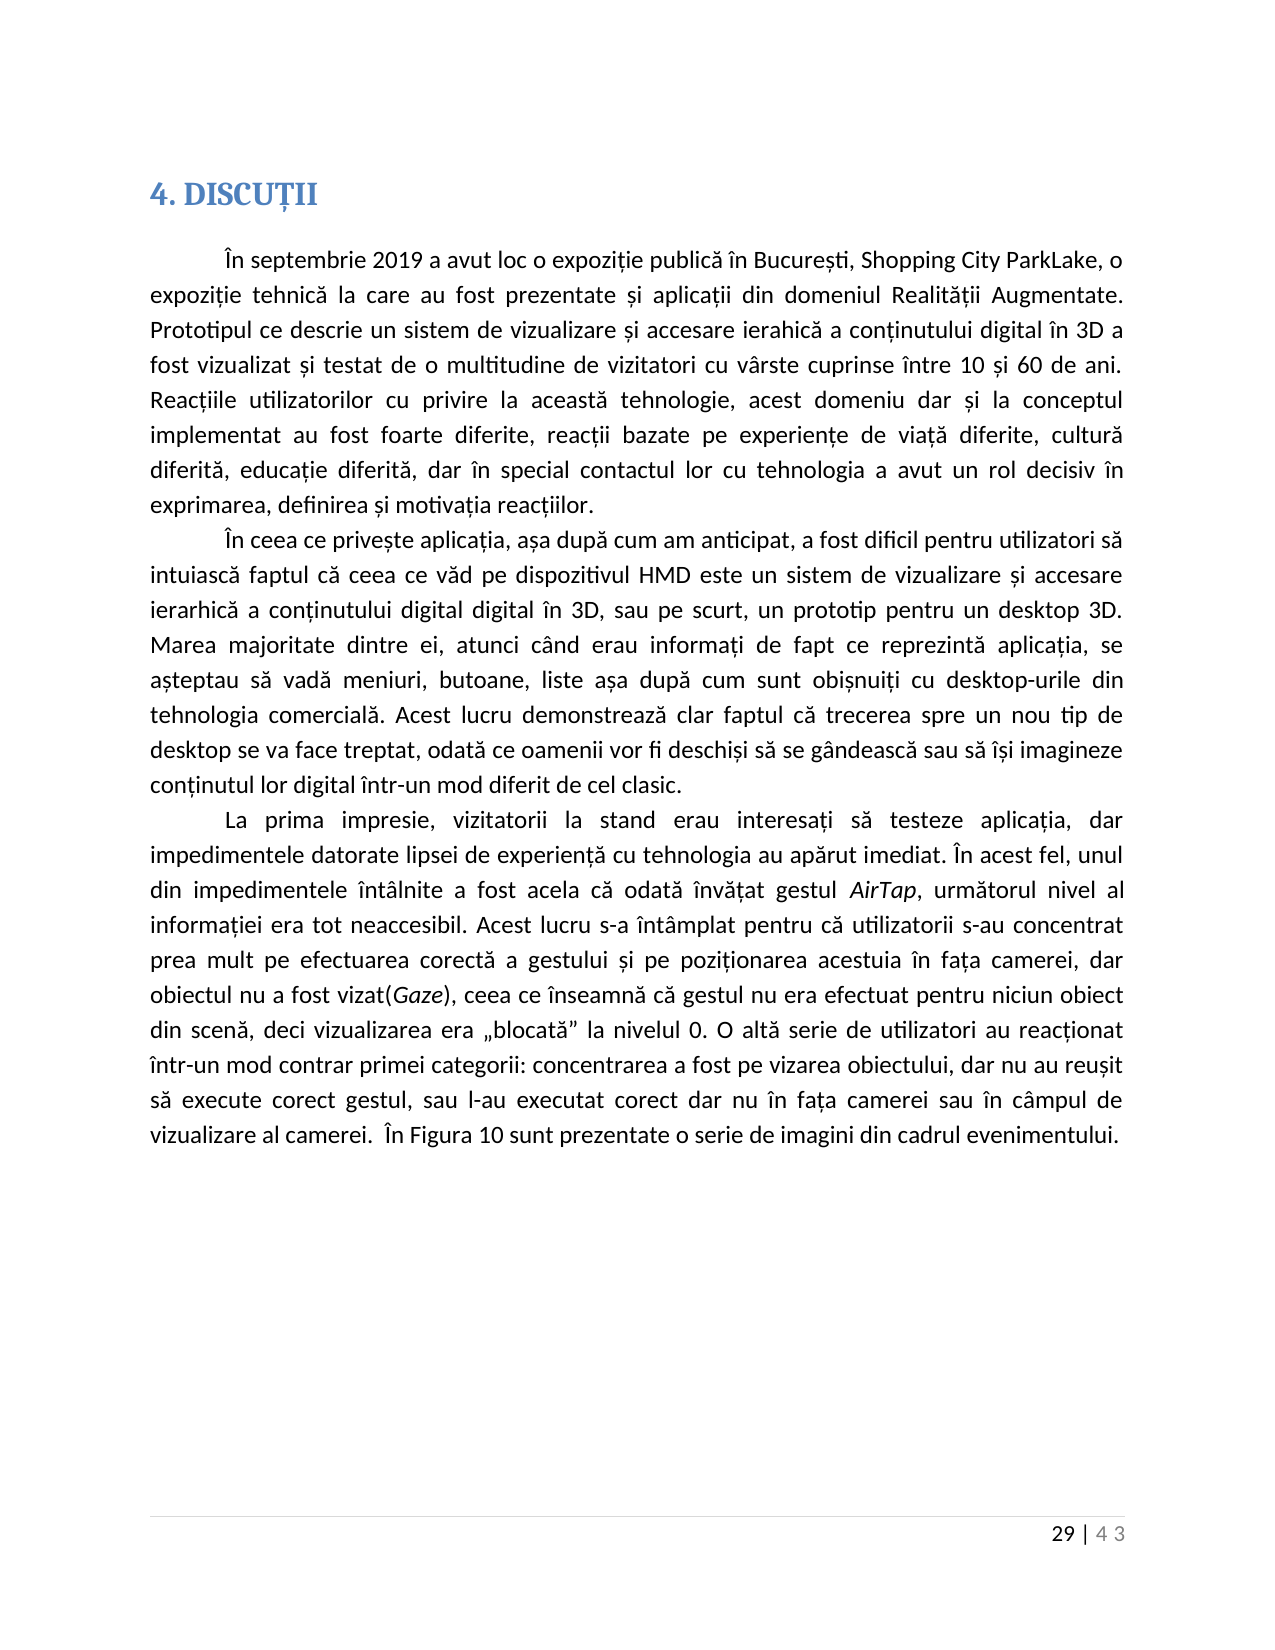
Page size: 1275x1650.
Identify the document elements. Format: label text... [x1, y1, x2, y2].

text În ceea ce privește aplicația, așa după cum am anticipat, a fost dificil pentru utilizatori să intuiască faptul că ceea ce văd pe dispozitivul HMD este un sistem de vizualizare și accesare ierarhică a conținutului digital digital în 3D, sau pe scurt, un prototip pentru un desktop 3D. Marea majoritate dintre ei, atunci când erau informați de fapt ce reprezintă aplicația, se așteptau să vadă meniuri, butoane, liste așa după cum sunt obișnuiți cu desktop-urile din tehnologia comercială. Acest lucru demonstrează clar faptul că trecerea spre un nou tip de desktop se va face treptat, odată ce oamenii vor fi deschiși să se gândească sau să își imagineze conținutul lor digital într-un mod diferit de cel clasic. [150, 524, 1125, 799]
text În septembrie 2019 a avut loc o expoziție publică în București, Shopping City ParkLake, o expoziție tehnică la care au fost prezentate și aplicații din domeniul Realității Augmentate. Prototipul ce descrie un sistem de vizualizare și accesare ierahică a conținutului digital în 3D a fost vizualizat și testat de o multitudine de vizitatori cu vârste cuprinse între 10 și 60 de ani. Reacțiile utilizatorilor cu privire la această tehnologie, acest domeniu dar și la conceptul implementat au fost foarte diferite, reacții bazate pe experiențe de viață diferite, cultură diferită, educație diferită, dar în special contactul lor cu tehnologia a avut un rol decisiv în exprimarea, definirea și motivația reacțiilor. [150, 244, 1125, 519]
text La prima impresie, vizitatorii la stand erau interesați să testeze aplicația, dar impedimentele datorate lipsei de experiență cu tehnologia au apărut imediat. În acest fel, unul din impedimentele întâlnite a fost acela că odată învățat gestul AirTap, următorul nivel al informației era tot neaccesibil. Acest lucru s-a întâmplat pentru că utilizatorii s-au concentrat prea mult pe efectuarea corectă a gestului și pe poziționarea acestuia în fața camerei, dar obiectul nu a fost vizat(Gaze), ceea ce înseamnă că gestul nu era efectuat pentru niciun obiect din scenă, deci vizualizarea era „blocată” la nivelul 0. O altă serie de utilizatori au reacționat într-un mod contrar primei categorii: concentrarea a fost pe vizarea obiectului, dar nu au reușit să execute corect gestul, sau l-au executat corect dar nu în fața camerei sau în câmpul de vizualizare al camerei. În Figura 10 sunt prezentate o serie de imagini din cadrul evenimentului. [150, 804, 1125, 1149]
subtitle 4. DISCUȚII [150, 175, 1125, 213]
